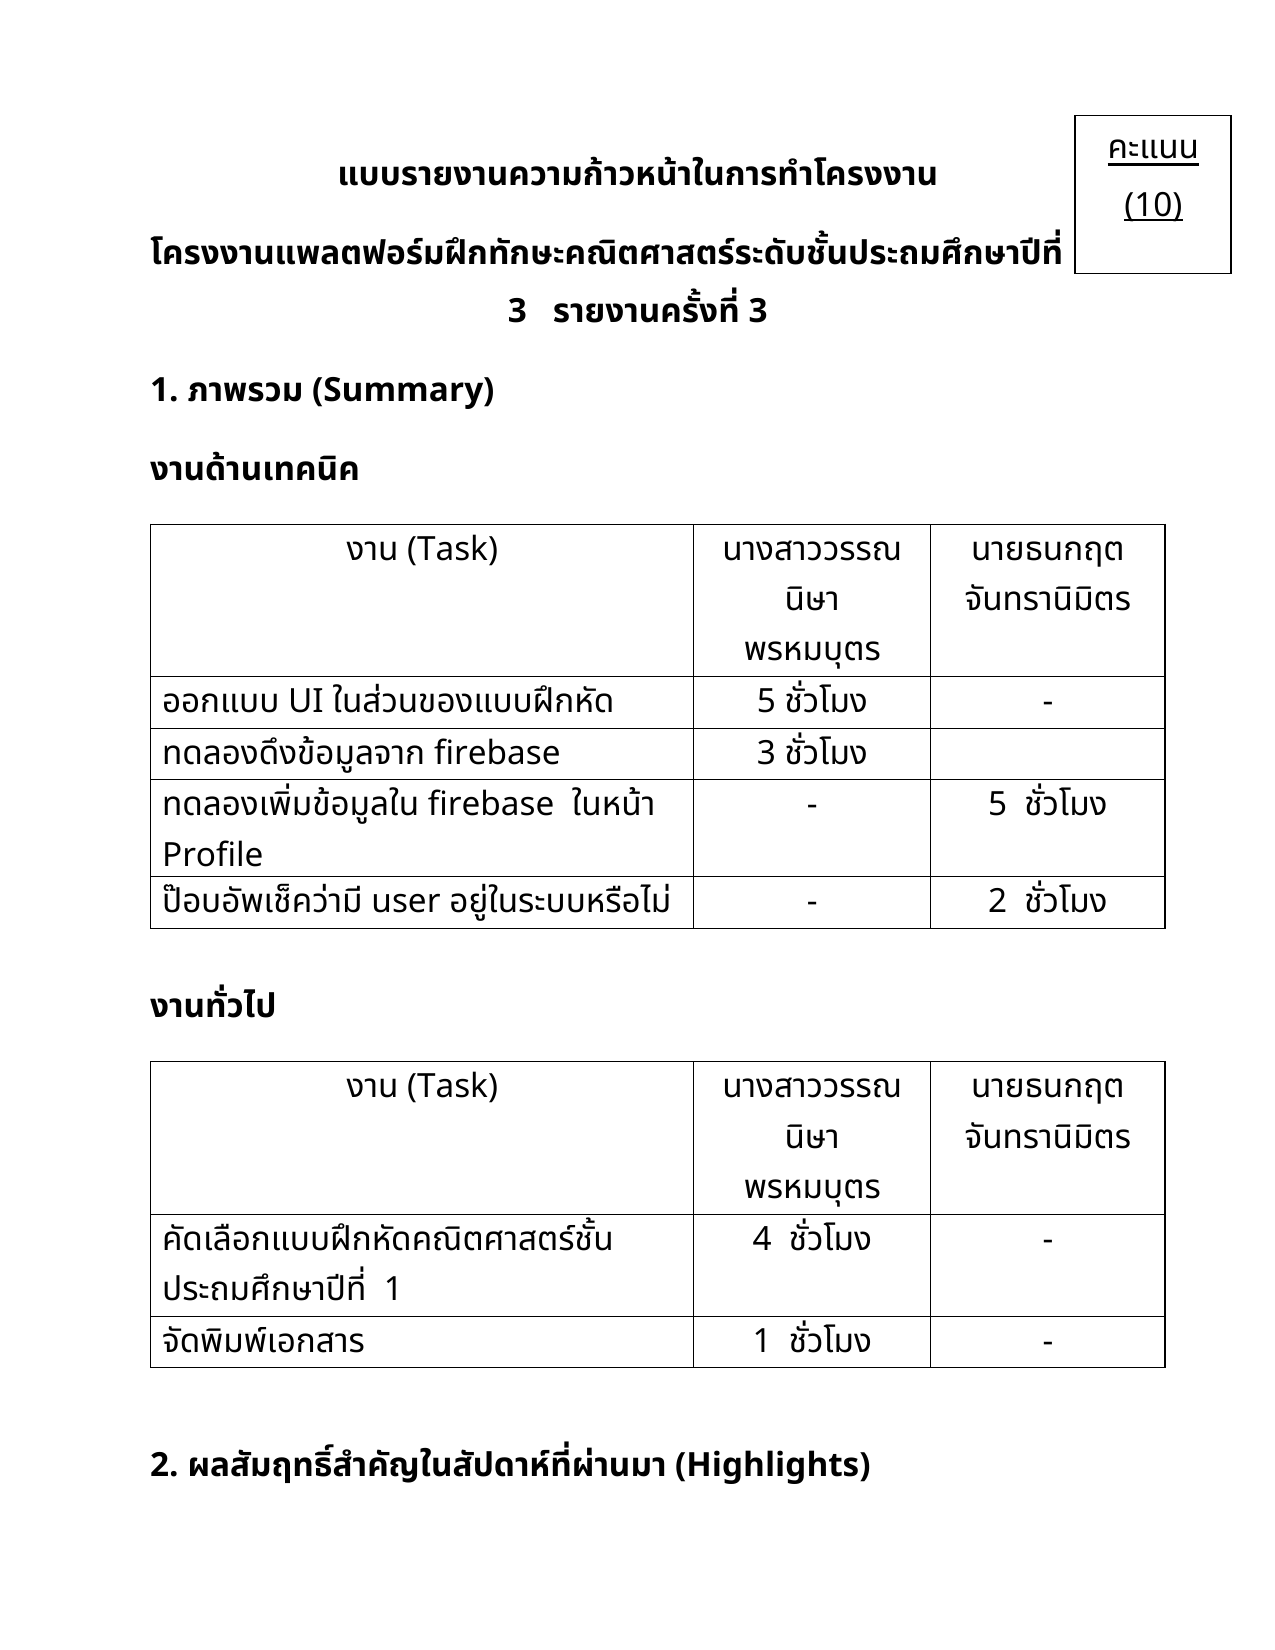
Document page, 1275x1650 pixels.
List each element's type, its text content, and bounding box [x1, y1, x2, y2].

table_cell 5 ชั่วโมง [694, 677, 930, 727]
table_cell 2 ชั่วโมง [931, 877, 1164, 928]
table_cell 4 ชั่วโมง [694, 1215, 930, 1316]
table_header งาน (Task) [151, 525, 693, 676]
table_cell ทดลองเพิ่มข้อมูลใน firebase ในหน้า Profile [151, 780, 693, 876]
text งานทั่วไป [150, 982, 1125, 1033]
table_header นายธนกฤต จันทรานิมิตร [931, 525, 1164, 676]
table_cell ทดลองดึงข้อมูลจาก firebase [151, 729, 693, 779]
table_cell 5 ชั่วโมง [931, 780, 1164, 876]
table_cell - [694, 877, 930, 928]
text 2. ผลสัมฤทธิ์สำคัญในสัปดาห์ที่ผ่านมา (Highlights) [150, 1441, 1125, 1492]
table_cell ออกแบบ UI ในส่วนของแบบฝึกหัด [151, 677, 693, 727]
table_cell [931, 729, 1164, 779]
text งานด้านเทคนิค [150, 445, 1125, 495]
table_cell - [694, 780, 930, 876]
table_header งาน (Task) [151, 1062, 693, 1213]
table_header นางสาววรรณนิษา พรหมบุตร [694, 525, 930, 676]
table_cell ป๊อบอัพเช็คว่ามี user อยู่ในระบบหรือไม่ [151, 877, 693, 928]
table_cell 1 ชั่วโมง [694, 1317, 930, 1367]
table_cell - [931, 1317, 1164, 1367]
table_cell 3 ชั่วโมง [694, 729, 930, 779]
text แบบรายงานความก้าวหน้าในการทำโครงงาน [150, 150, 1074, 200]
table_cell คัดเลือกแบบฝึกหัดคณิตศาสตร์ชั้นประถมศึกษาปีที่ 1 [151, 1215, 693, 1316]
table_cell จัดพิมพ์เอกสาร [151, 1317, 693, 1367]
text โครงงานแพลตฟอร์มฝึกทักษะคณิตศาสตร์ระดับชั้นประถมศึกษาปีที่ 1 – 3 รายงานครั้งที่ 3 [150, 229, 1125, 337]
table_header นายธนกฤต จันทรานิมิตร [931, 1062, 1164, 1213]
table_header นางสาววรรณนิษา พรหมบุตร [694, 1062, 930, 1213]
table_cell - [931, 1215, 1164, 1316]
table_cell - [931, 677, 1164, 727]
text 1. ภาพรวม (Summary) [150, 366, 1125, 416]
